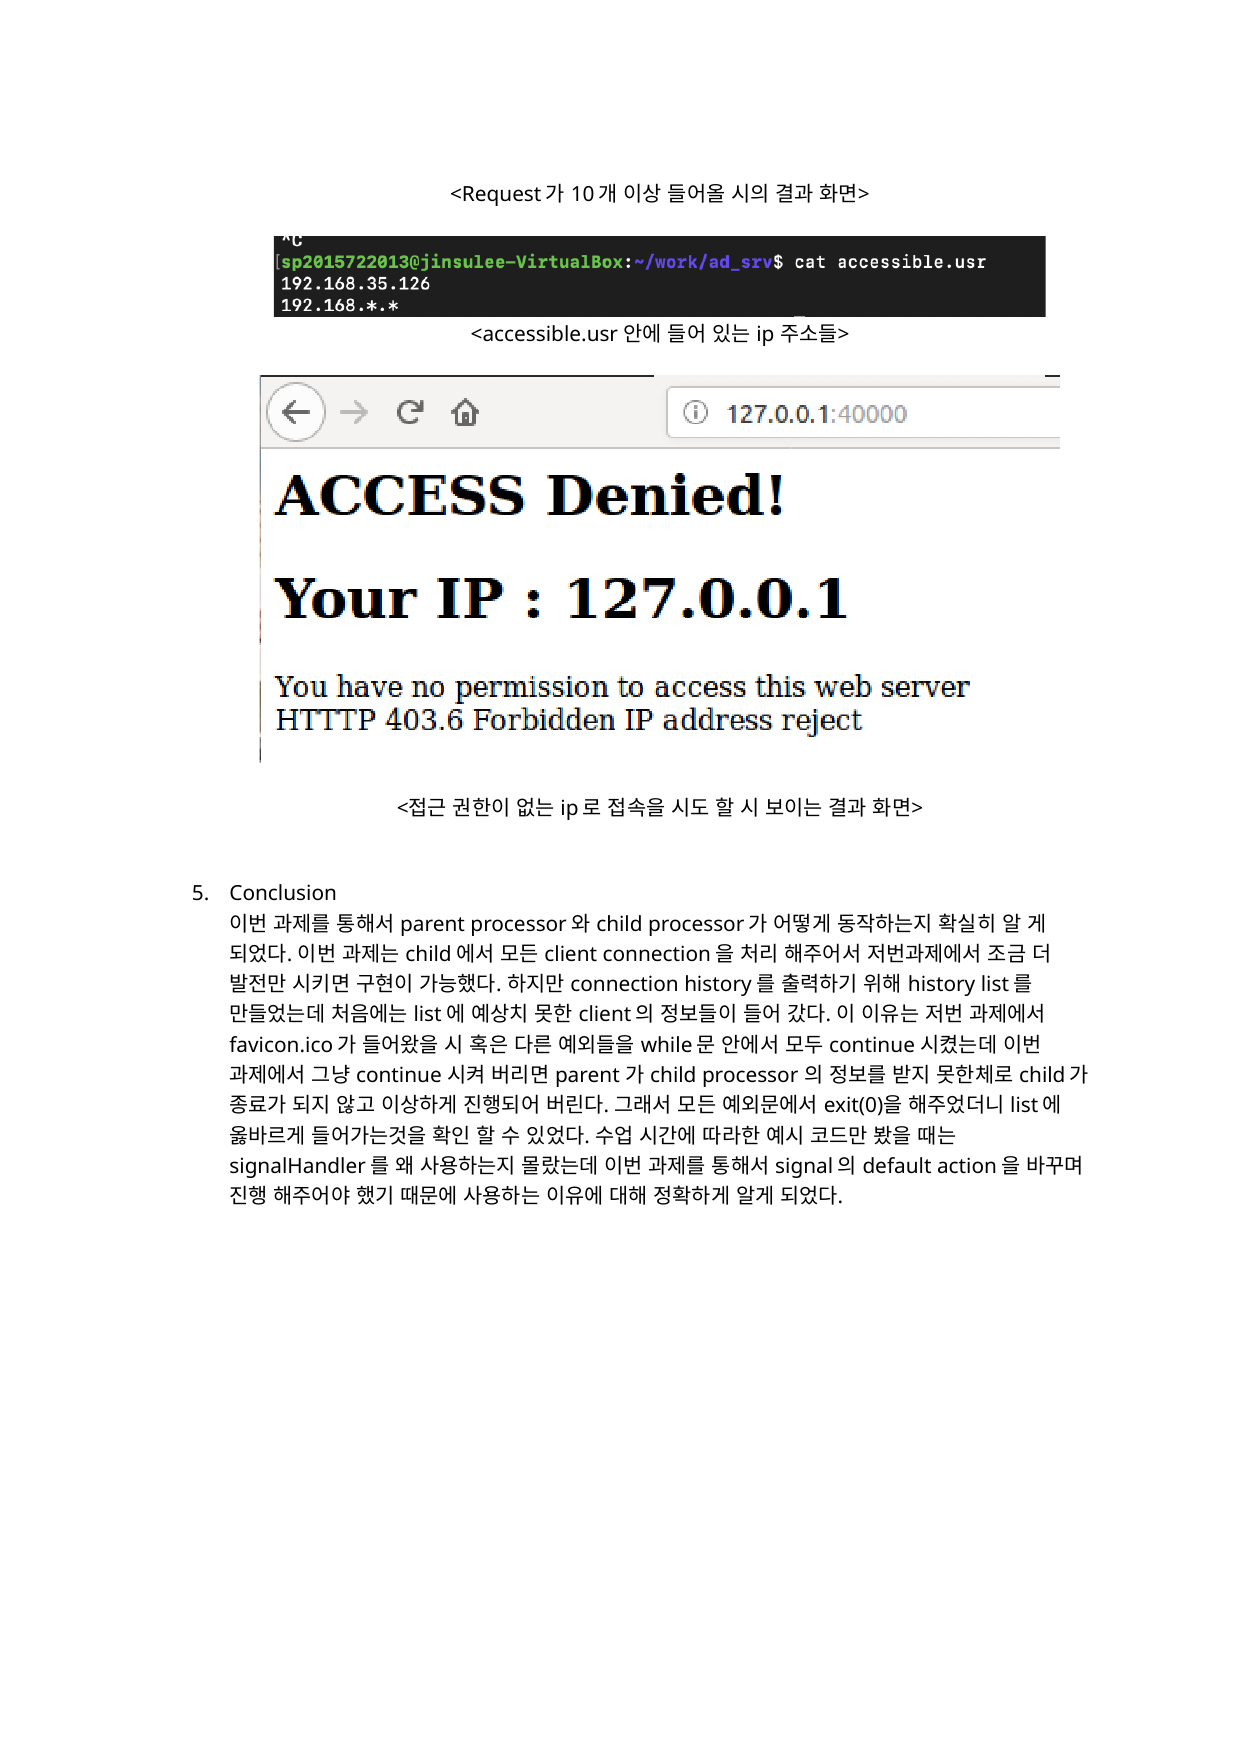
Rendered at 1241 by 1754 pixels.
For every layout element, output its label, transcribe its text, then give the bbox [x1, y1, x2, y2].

picture [273, 236, 1046, 317]
list 이번 과제를 통해서 parent processor와 child processor가 어떻게 동작하는지 확실히 알 게 되었다. 이번 과제는 child에서 모든 client connection을 처리 해주어서 저번과제에서 조금 더 발전만 시키면 구현이 가능했다. 하지만 connection history를 출력하기 위해 history list를 만들었는데 처음에는 list에 예상치 못한 client의 정보들이 들어 갔다. 이 이유는 저번 과제에서 favicon.ico가 들어왔을 시 혹은 다른 예외들을 while문 안에서 모두 continue 시켰는데 이번 과제에서 그냥 continue 시켜 버리면 parent 가 child processor 의 정보를 받지 못한체로 child가 종료가 되지 않고 이상하게 진행되어 버린다. 그래서 모든 예외문에서 exit(0)을 해주었더니 list에 옳바르게 들어가는것을 확인 할 수 있었다. 수업 시간에 따라한 예시 코드만 봤을 때는 signalHandler를 왜 사용하는지 몰랐는데 이번 과제를 통해서 signal의 default action을 바꾸며 진행 해주어야 했기 때문에 사용하는 이유에 대해 정확하게 알게 되었다. [229, 907, 1090, 1210]
picture [259, 375, 1060, 763]
list <Request가 10개 이상 들어올 시의 결과 화면> [229, 177, 1090, 207]
list Conclusion [192, 878, 1090, 907]
list <accessible.usr 안에 들어 있는 ip 주소들> [229, 317, 1090, 347]
list <접근 권한이 없는 ip로 접속을 시도 할 시 보이는 결과 화면> [229, 791, 1090, 821]
